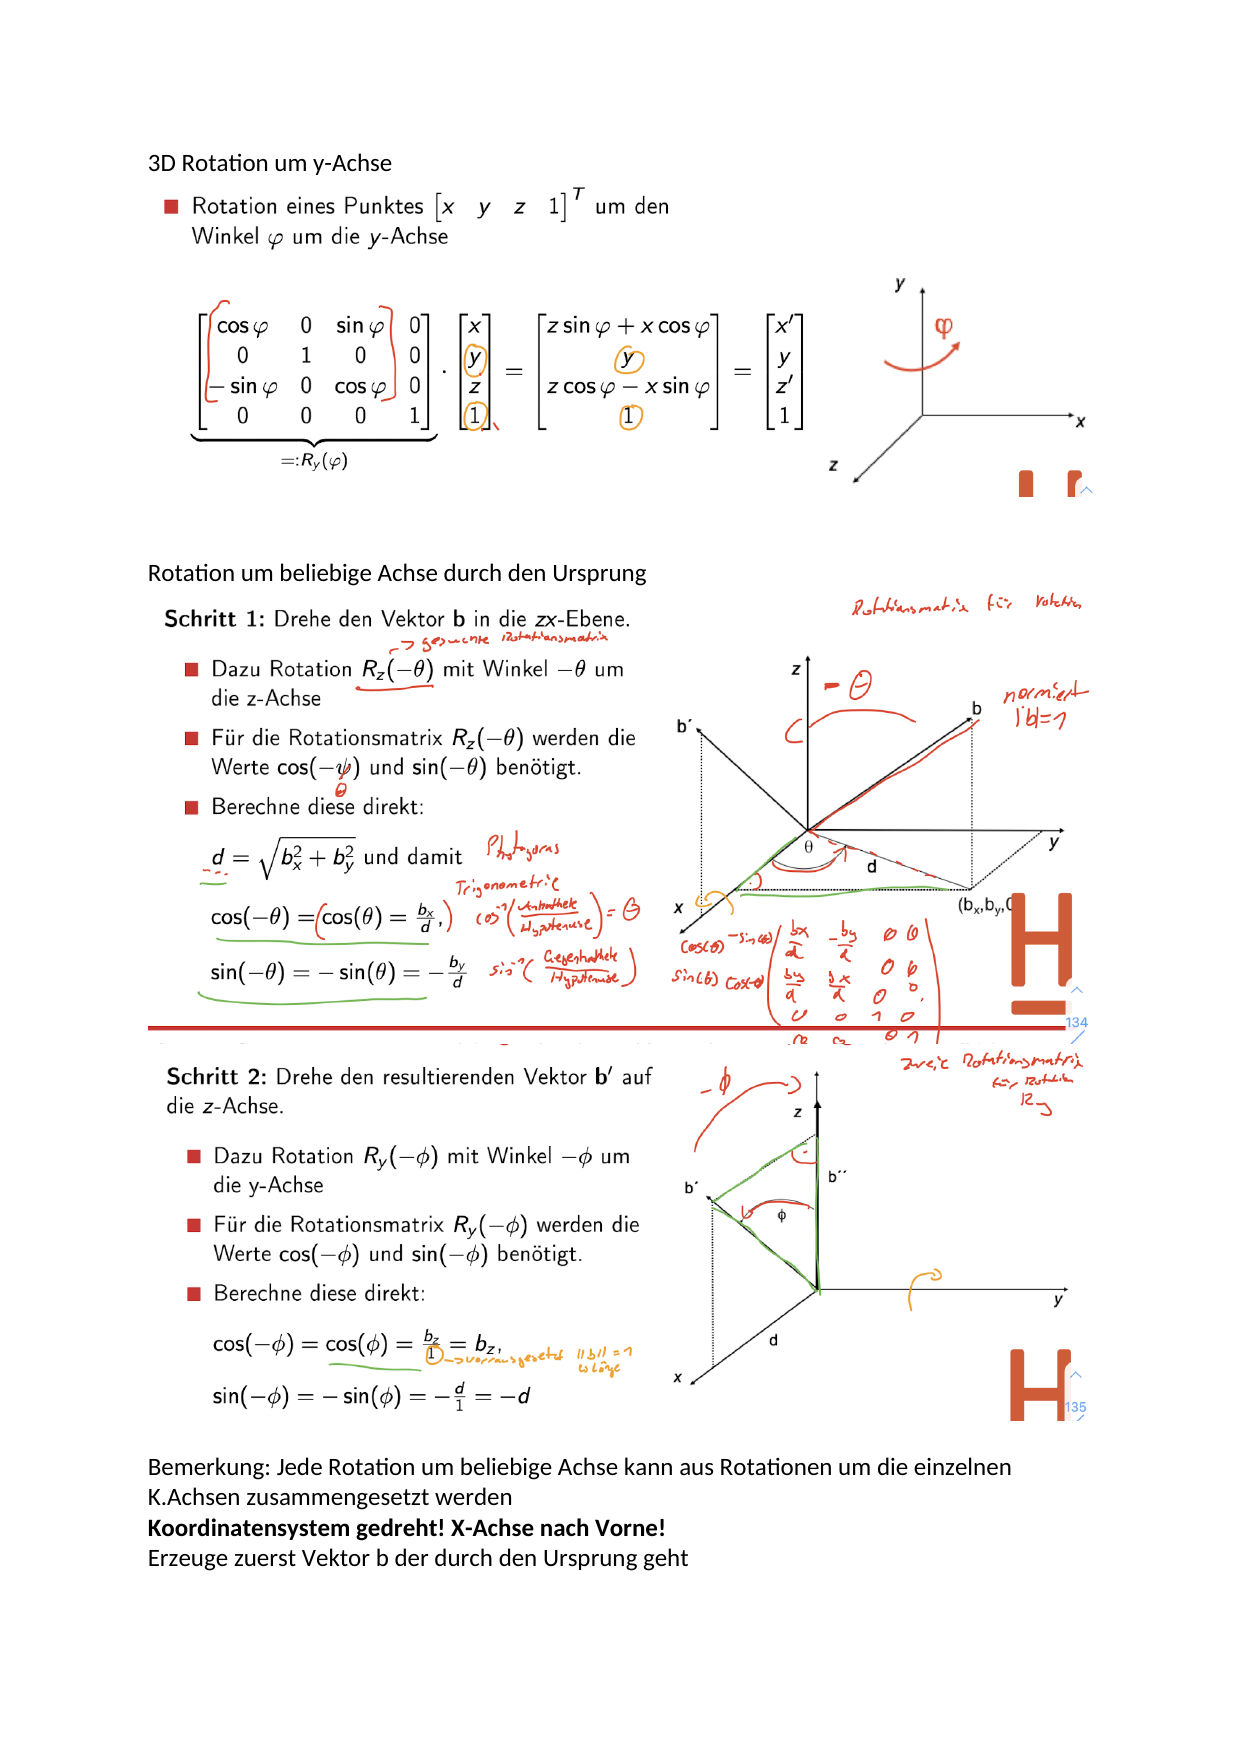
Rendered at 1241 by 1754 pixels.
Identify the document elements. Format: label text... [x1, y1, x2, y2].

text Erzeuge zuerst Vektor b der durch den Ursprung geht [148, 1542, 1093, 1573]
text Bemerkung: Jede Rotation um beliebige Achse kann aus Rotationen um die einzelnen K.Achsen zusammengesetzt werden [148, 1451, 1093, 1512]
text Rotation um beliebige Achse durch den Ursprung [148, 558, 1093, 588]
text 3D Rotation um y-Achse [148, 148, 1093, 178]
picture [147, 178, 1093, 497]
text Koordinatensystem gedreht! X-Achse nach Vorne! [148, 1512, 1093, 1542]
picture [147, 588, 1093, 1421]
